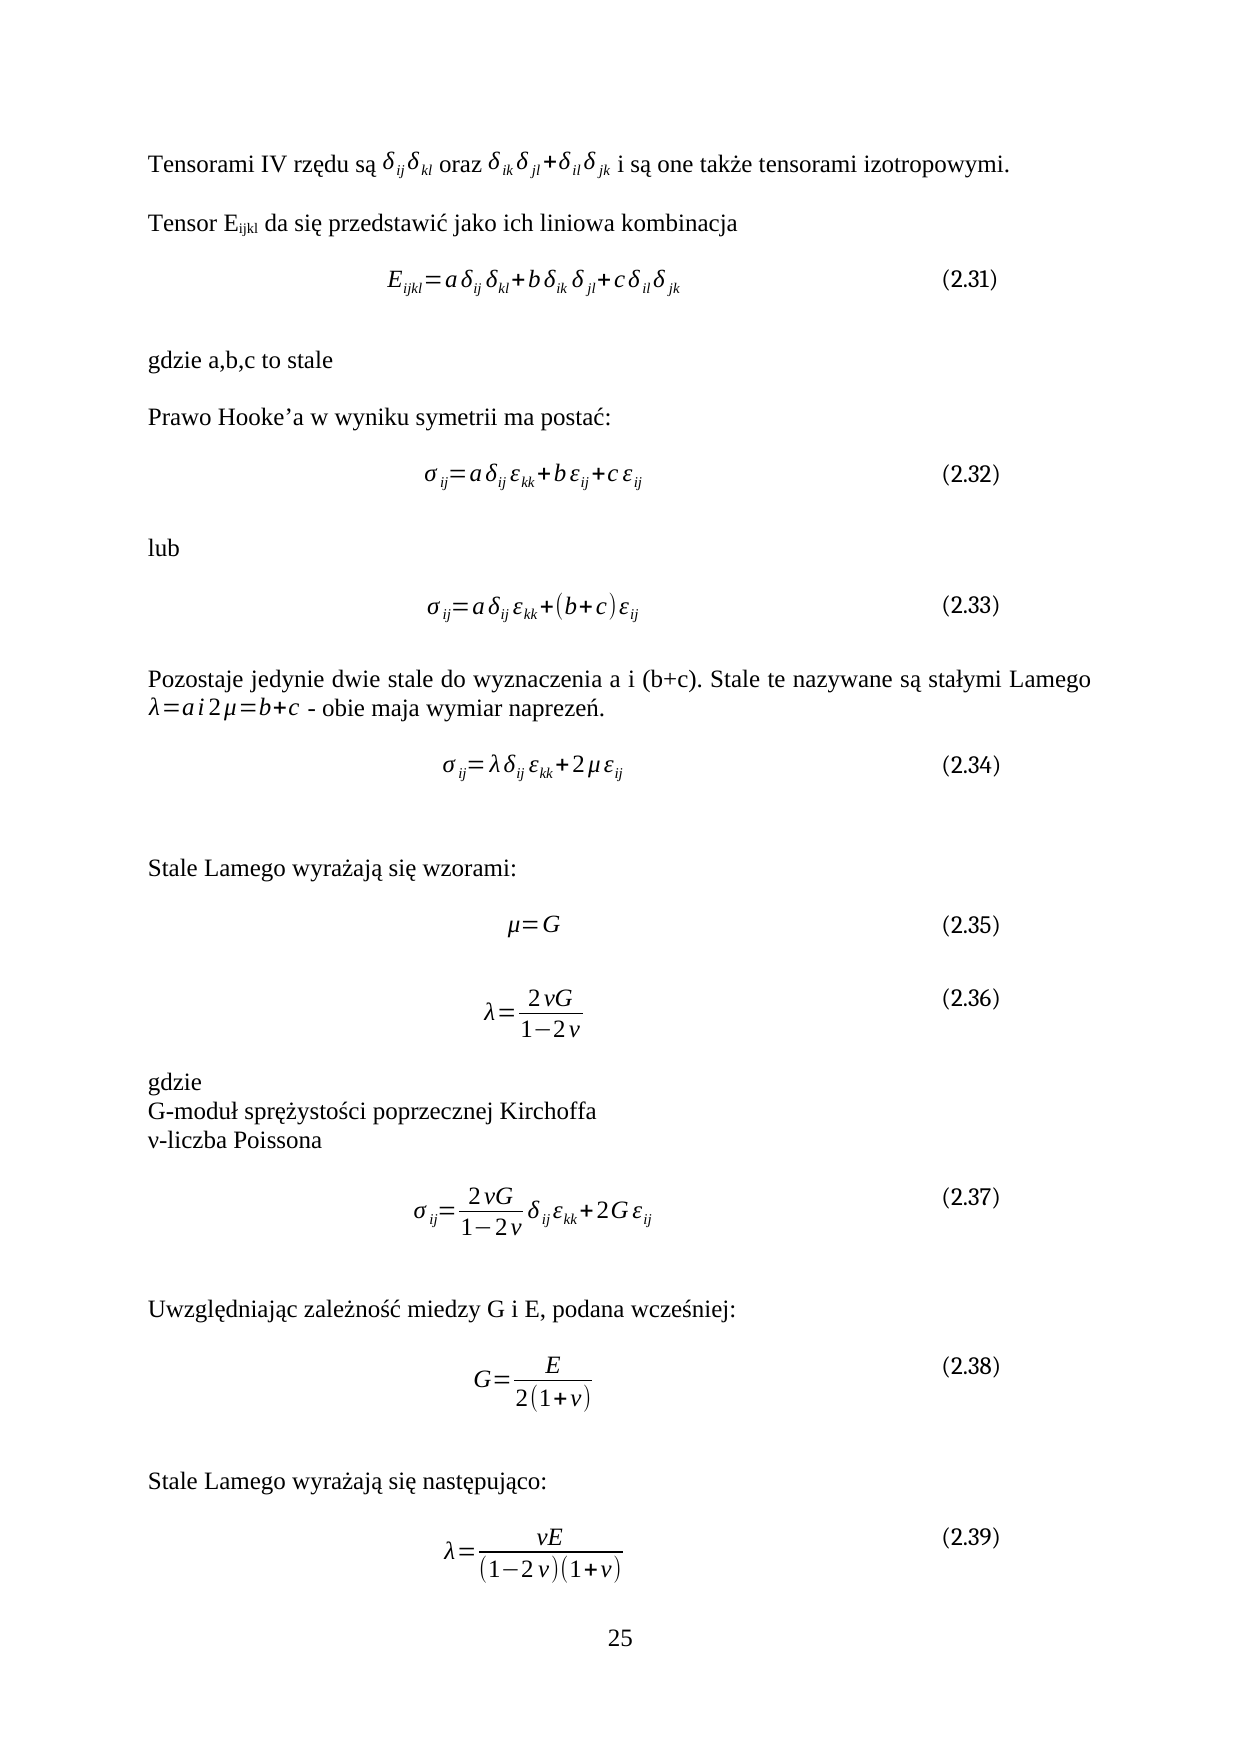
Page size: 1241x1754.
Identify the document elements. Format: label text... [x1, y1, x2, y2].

table_header [136, 591, 930, 664]
table_header [136, 1183, 930, 1265]
table_header [136, 1352, 930, 1437]
text Prawo Hooke’a w wyniku symetrii ma postać: [148, 402, 1092, 431]
table_cell [136, 984, 930, 1067]
text Stale Lamego wyrażają się wzorami: [148, 853, 1092, 882]
table_header [136, 460, 930, 533]
text lub [148, 533, 1092, 562]
text Tensorami IV rzędu są oraz i są one także tensorami izotropowymi. [148, 148, 1092, 179]
text ν-liczba Poissona [148, 1125, 1092, 1154]
text gdzie a,b,c to stale [148, 345, 1092, 373]
text Pozostaje jedynie dwie stale do wyznaczenia a i (b+c). Stale te nazywane są stałymi Lamego - obie maja wymiar naprezeń. [148, 664, 1092, 722]
text Tensor Eijkl da się przedstawić jako ich liniowa kombinacja [148, 208, 1092, 237]
text Stale Lamego wyrażają się następująco: [148, 1466, 1092, 1494]
text G-moduł sprężystości poprzecznej Kirchoffa [148, 1096, 1092, 1125]
table_header [136, 265, 930, 345]
table_header [136, 751, 930, 824]
table_header [136, 1523, 930, 1597]
table_header [136, 911, 930, 984]
text Uwzględniając zależność miedzy G i E, podana wcześniej: [148, 1294, 1092, 1323]
text gdzie [148, 1067, 1092, 1096]
